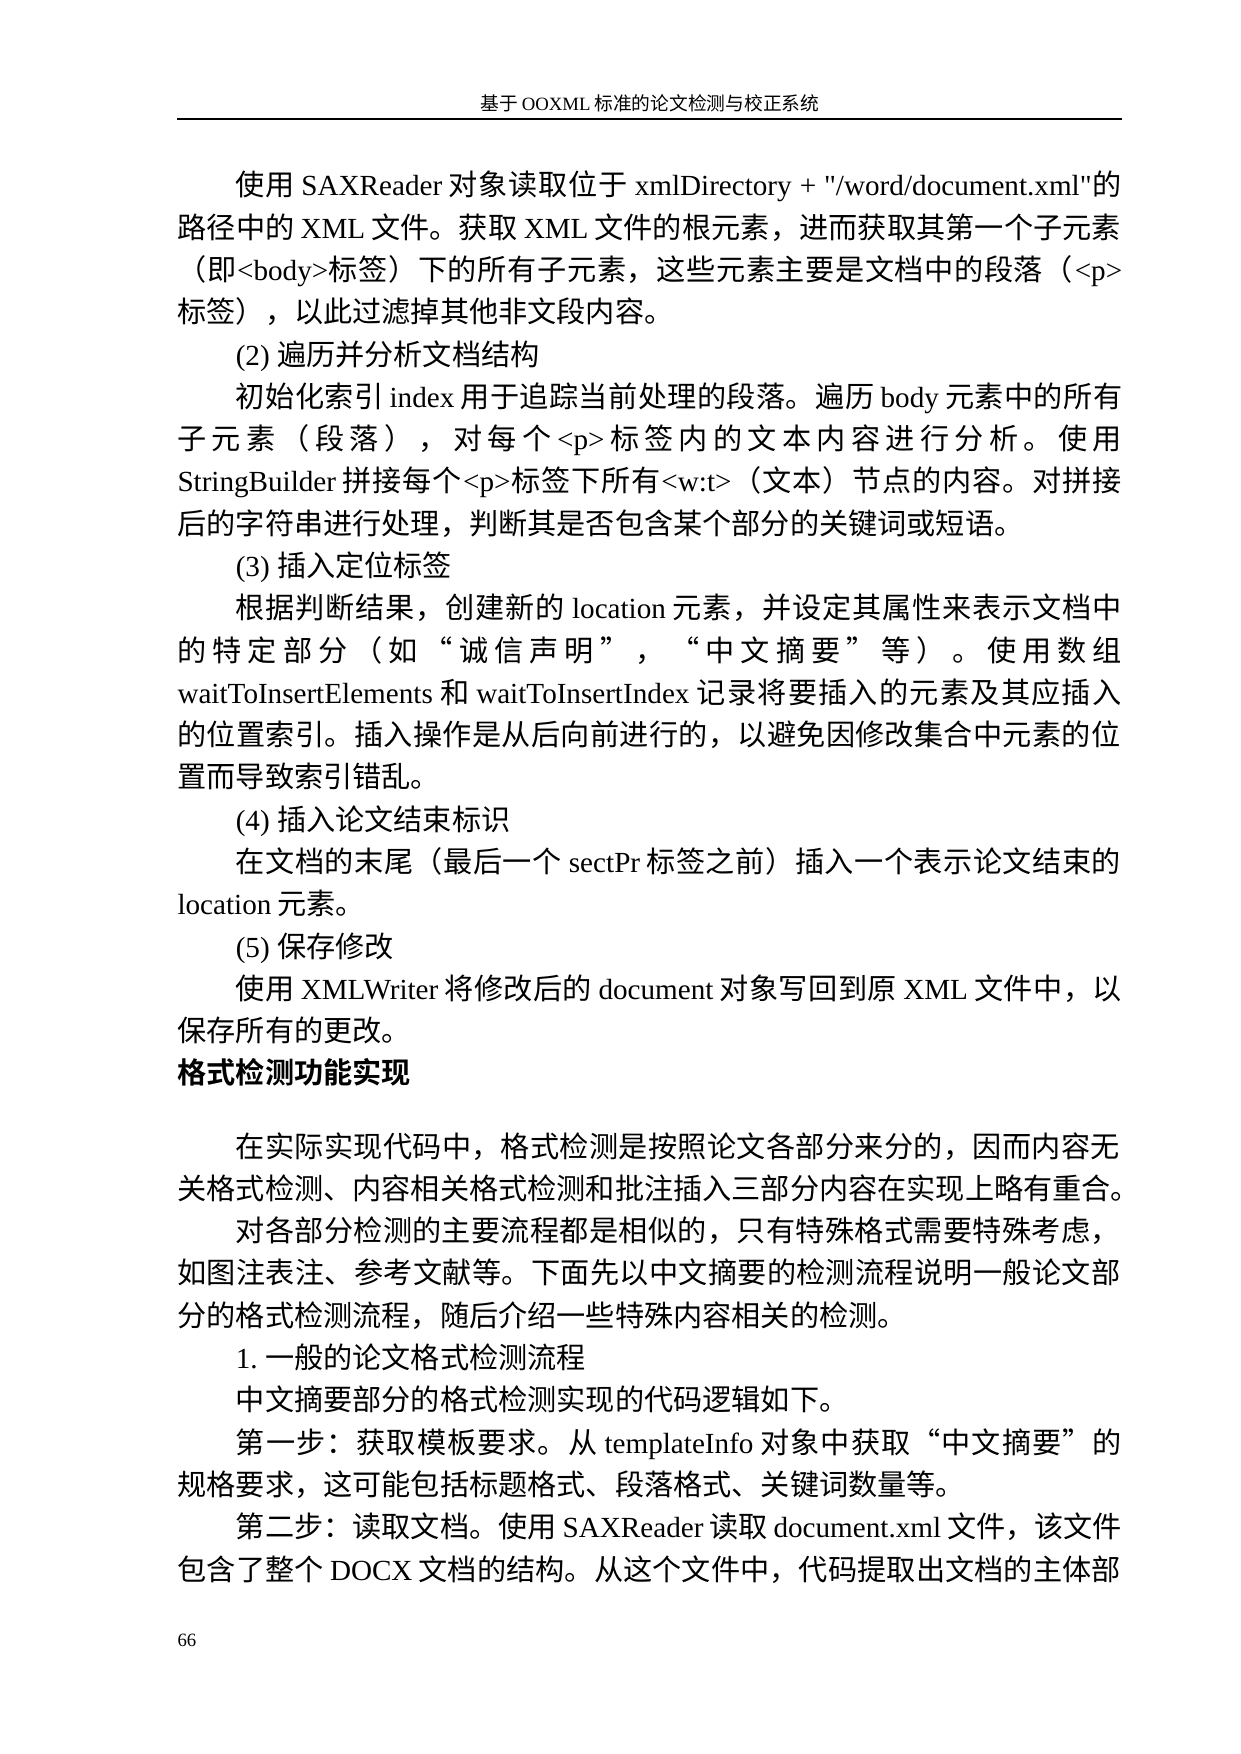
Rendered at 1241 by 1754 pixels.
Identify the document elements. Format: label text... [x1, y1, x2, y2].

text 在实际实现代码中，格式检测是按照论文各部分来分的，因而内容无关格式检测、内容相关格式检测和批注插入三部分内容在实现上略有重合。 [177, 1123, 1122, 1208]
list 第一步：获取模板要求。从templateInfo对象中获取“中文摘要”的规格要求，这可能包括标题格式、段落格式、关键词数量等。 [177, 1419, 1122, 1504]
list 保存修改 [177, 923, 1122, 966]
list 插入论文结束标识 [177, 796, 1122, 839]
list 插入定位标签 [177, 543, 1122, 585]
list 中文摘要部分的格式检测实现的代码逻辑如下。 [177, 1377, 1122, 1419]
list 遍历并分析文档结构 [177, 331, 1122, 373]
text 根据判断结果，创建新的location元素，并设定其属性来表示文档中的特定部分（如“诚信声明”，“中文摘要”等）。使用数组waitToInsertElements和waitToInsertIndex记录将要插入的元素及其应插入的位置索引。插入操作是从后向前进行的，以避免因修改集合中元素的位置而导致索引错乱。 [177, 585, 1122, 796]
subtitle 格式检测功能实现 [177, 1050, 1122, 1092]
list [177, 1504, 1122, 1588]
text 使用SAXReader对象读取位于xmlDirectory + "/word/document.xml"的路径中的XML文件。获取XML文件的根元素，进而获取其第一个子元素（即<body>标签）下的所有子元素，这些元素主要是文档中的段落（<p>标签），以此过滤掉其他非文段内容。 [177, 162, 1122, 331]
list 一般的论文格式检测流程 [177, 1335, 1122, 1377]
text 初始化索引index用于追踪当前处理的段落。遍历body元素中的所有子元素（段落），对每个<p>标签内的文本内容进行分析。使用StringBuilder拼接每个<p>标签下所有<w:t>（文本）节点的内容。对拼接后的字符串进行处理，判断其是否包含某个部分的关键词或短语。 [177, 373, 1122, 543]
text 在文档的末尾（最后一个sectPr标签之前）插入一个表示论文结束的location元素。 [177, 839, 1122, 923]
text 使用XMLWriter将修改后的document对象写回到原XML文件中，以保存所有的更改。 [177, 966, 1122, 1050]
text 对各部分检测的主要流程都是相似的，只有特殊格式需要特殊考虑，如图注表注、参考文献等。下面先以中文摘要的检测流程说明一般论文部分的格式检测流程，随后介绍一些特殊内容相关的检测。 [177, 1208, 1122, 1335]
